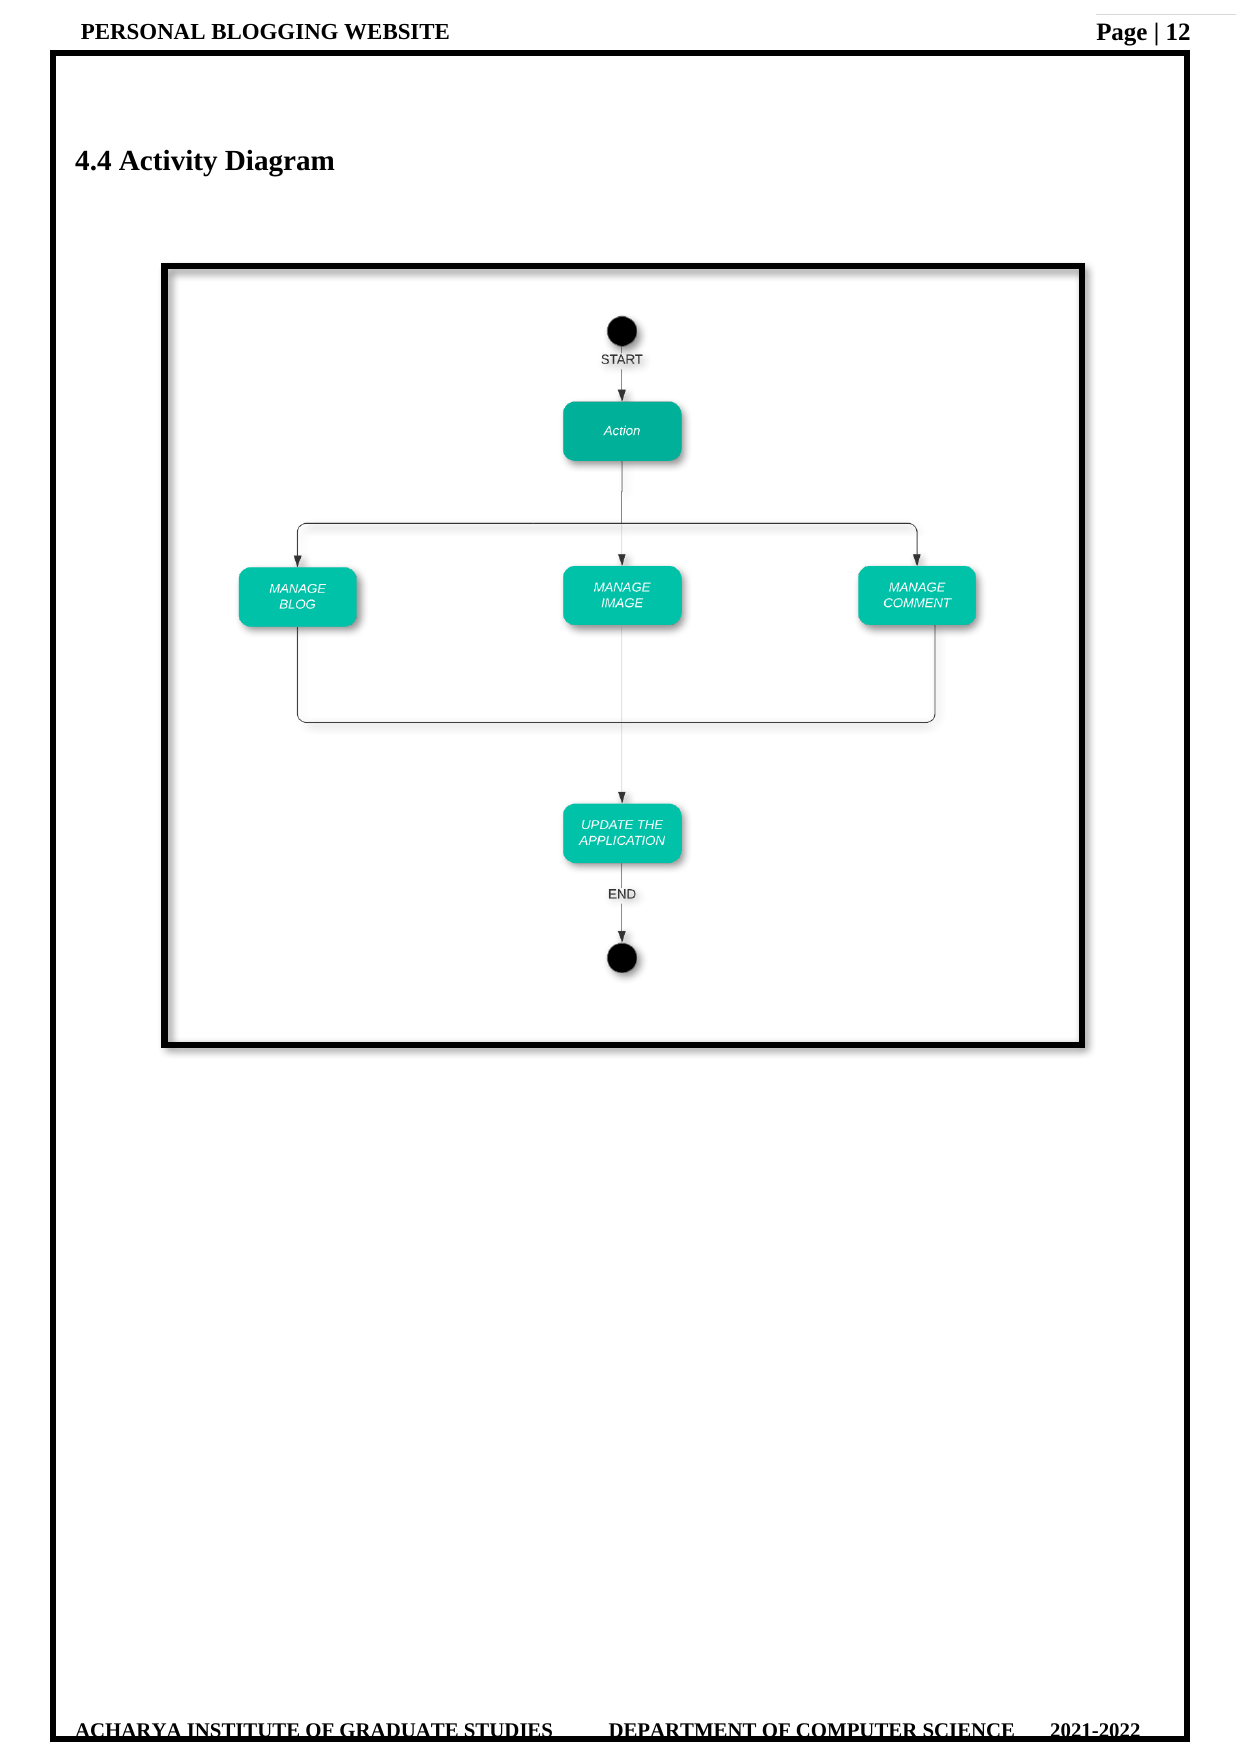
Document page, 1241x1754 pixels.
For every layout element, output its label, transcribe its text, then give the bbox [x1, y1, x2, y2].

picture [168, 269, 1079, 1042]
text 4.4 Activity Diagram [75, 143, 1165, 177]
